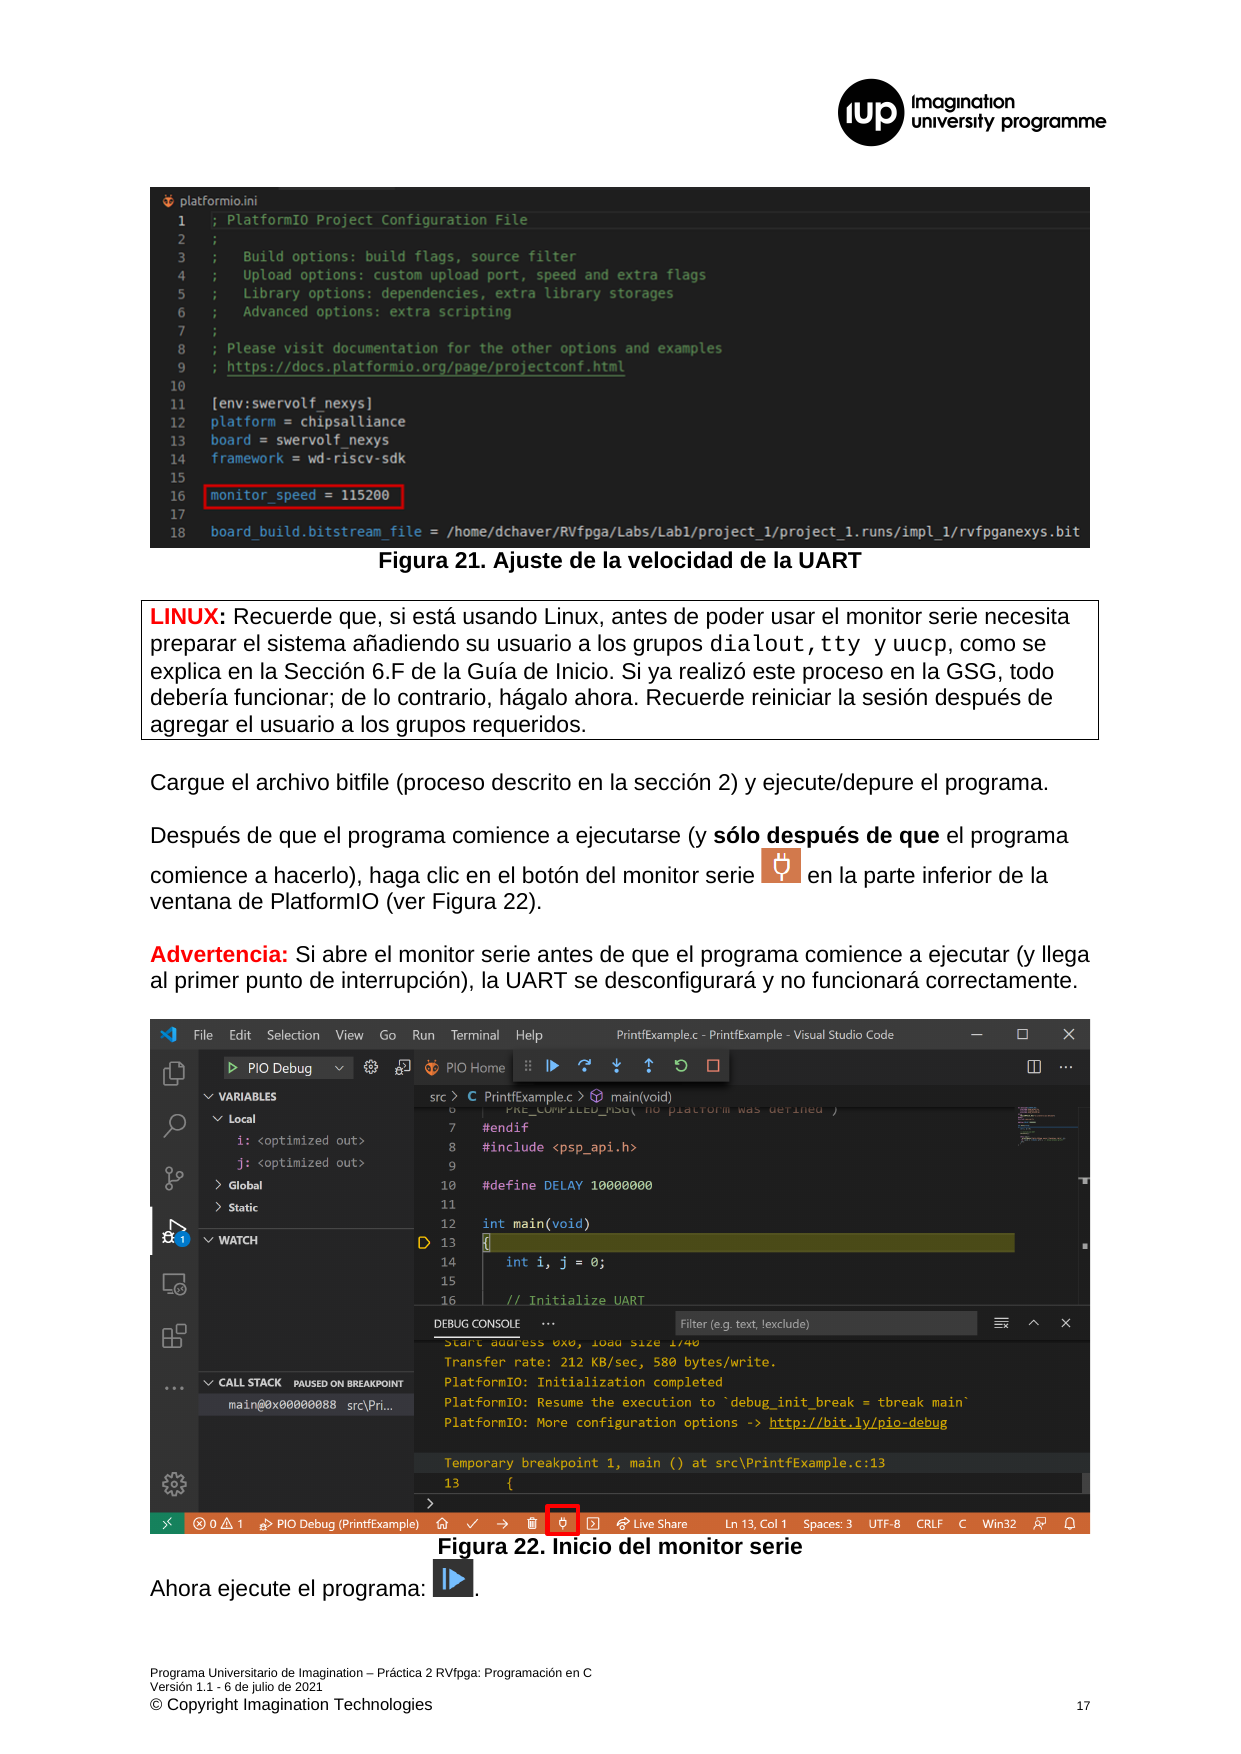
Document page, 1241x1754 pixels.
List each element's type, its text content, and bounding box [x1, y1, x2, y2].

picture [761, 848, 801, 883]
picture [150, 187, 1090, 548]
text Cargue el archivo bitfile (proceso descrito en la sección 2) y ejecute/depure el programa. [150, 769, 1090, 795]
text Figura 21. Ajuste de la velocidad de la UART [150, 548, 1090, 574]
text Advertencia: Si abre el monitor serie antes de que el programa comience a ejecutar (y llega al primer punto de interrupción), la UART se desconfigurará y no funcionará correctamente. [150, 941, 1090, 993]
picture [150, 1019, 1091, 1534]
picture [432, 1559, 474, 1597]
text Después de que el programa comience a ejecutarse (y sólo después de que el programa comience a hacerlo), haga clic en el botón del monitor serie en la parte inferior de la ventana de PlatformIO (ver Figura 22). [150, 822, 1090, 914]
text Figura 22. Inicio del monitor serie [150, 1534, 1090, 1559]
picture [837, 77, 1108, 148]
picture [550, 1508, 576, 1532]
text LINUX: Recuerde que, si está usando Linux, antes de poder usar el monitor serie necesita preparar el sistema añadiendo su usuario a los grupos dialout,tty y uucp, como se explica en la Sección 6.F de la Guía de Inicio. Si ya realizó este proceso en la GSG, todo debería funcionar; de lo contrario, hágalo ahora. Recuerde reiniciar la sesión después de agregar el usuario a los grupos requeridos. [142, 601, 1098, 739]
text Ahora ejecute el programa: . [150, 1559, 1090, 1601]
